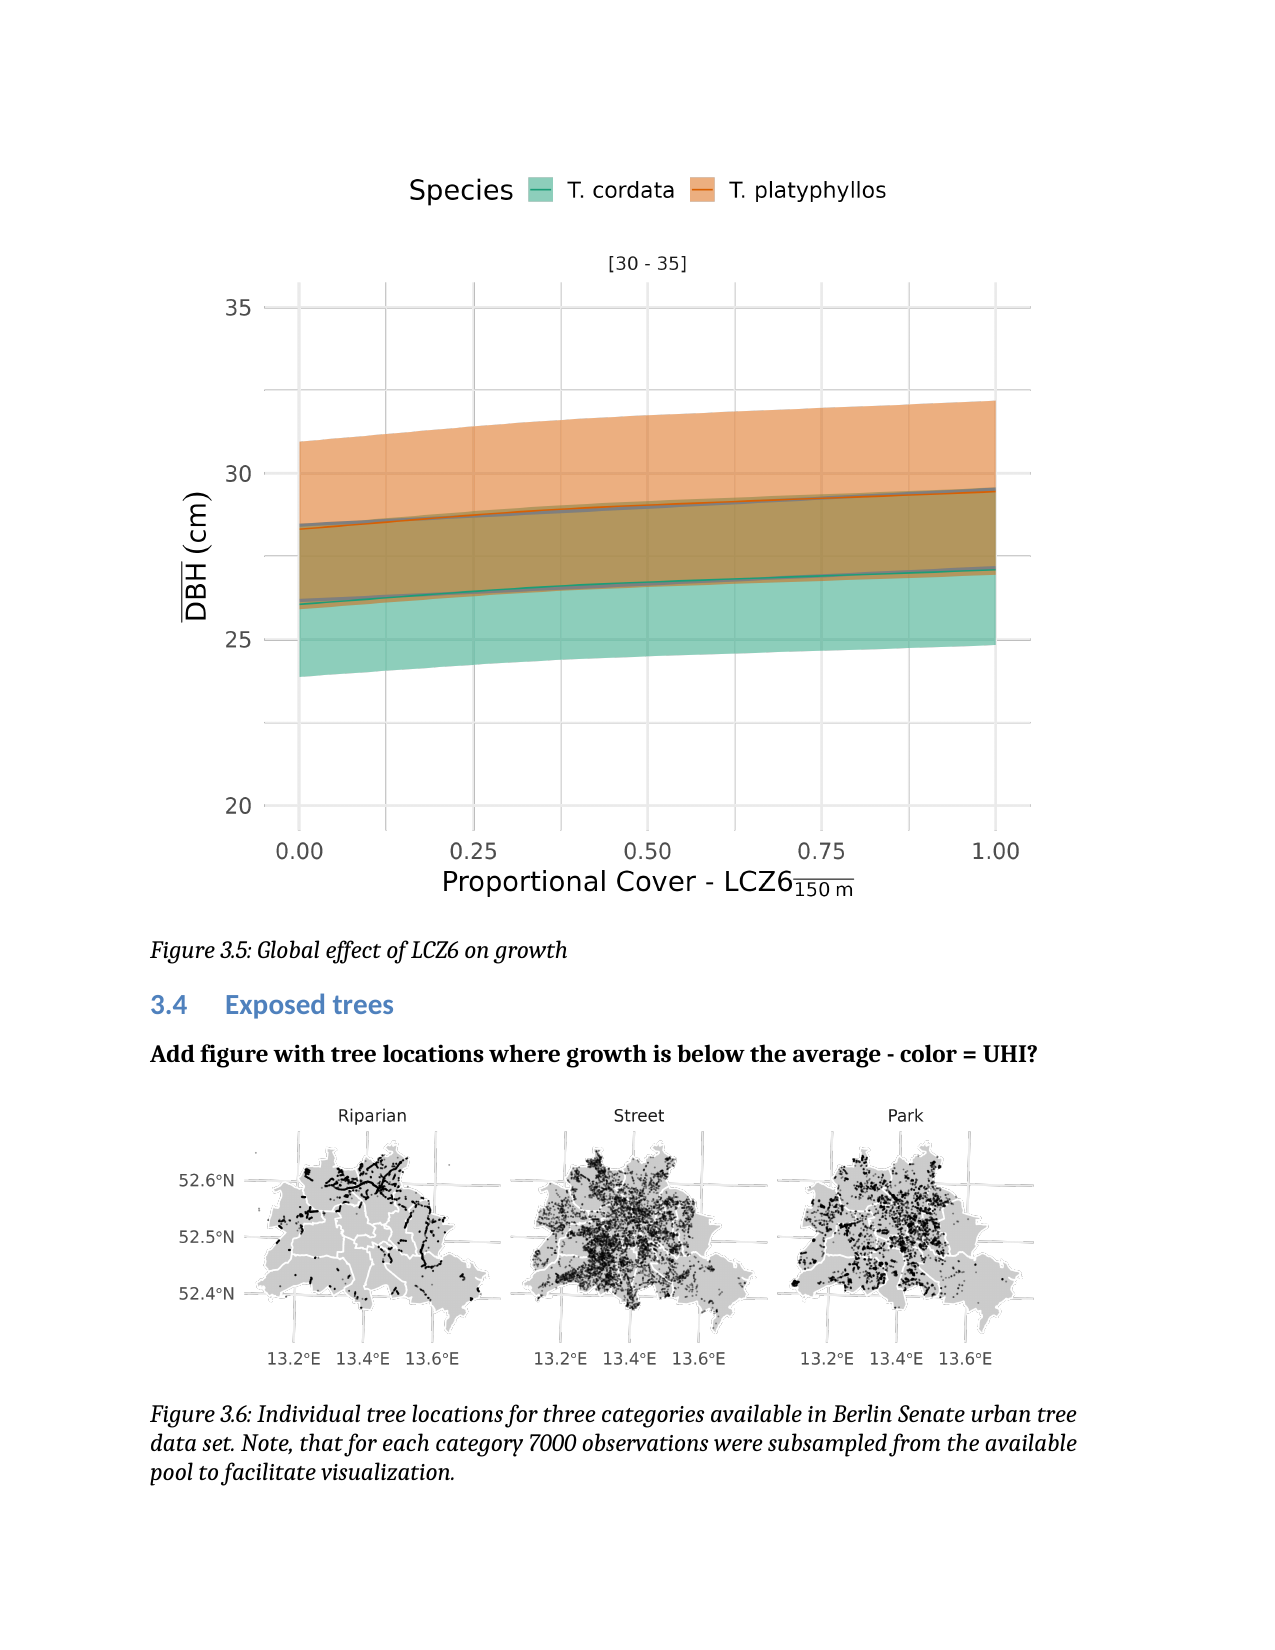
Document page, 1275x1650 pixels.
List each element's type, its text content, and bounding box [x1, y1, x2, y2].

text Figure 3.5: Global effect of LCZ6 on growth [150, 936, 1125, 965]
picture [168, 150, 1044, 916]
text Figure 3.6: Individual tree locations for three categories available in Berlin Senate urban tree data set. Note, that for each category 7000 observations were subsampled from the available pool to facilitate visualization. [150, 1400, 1125, 1487]
text Add figure with tree locations where growth is below the average - color = UHI? [150, 1040, 1125, 1069]
subtitle 3.4 Exposed trees [150, 986, 1125, 1022]
picture [168, 1087, 1044, 1380]
